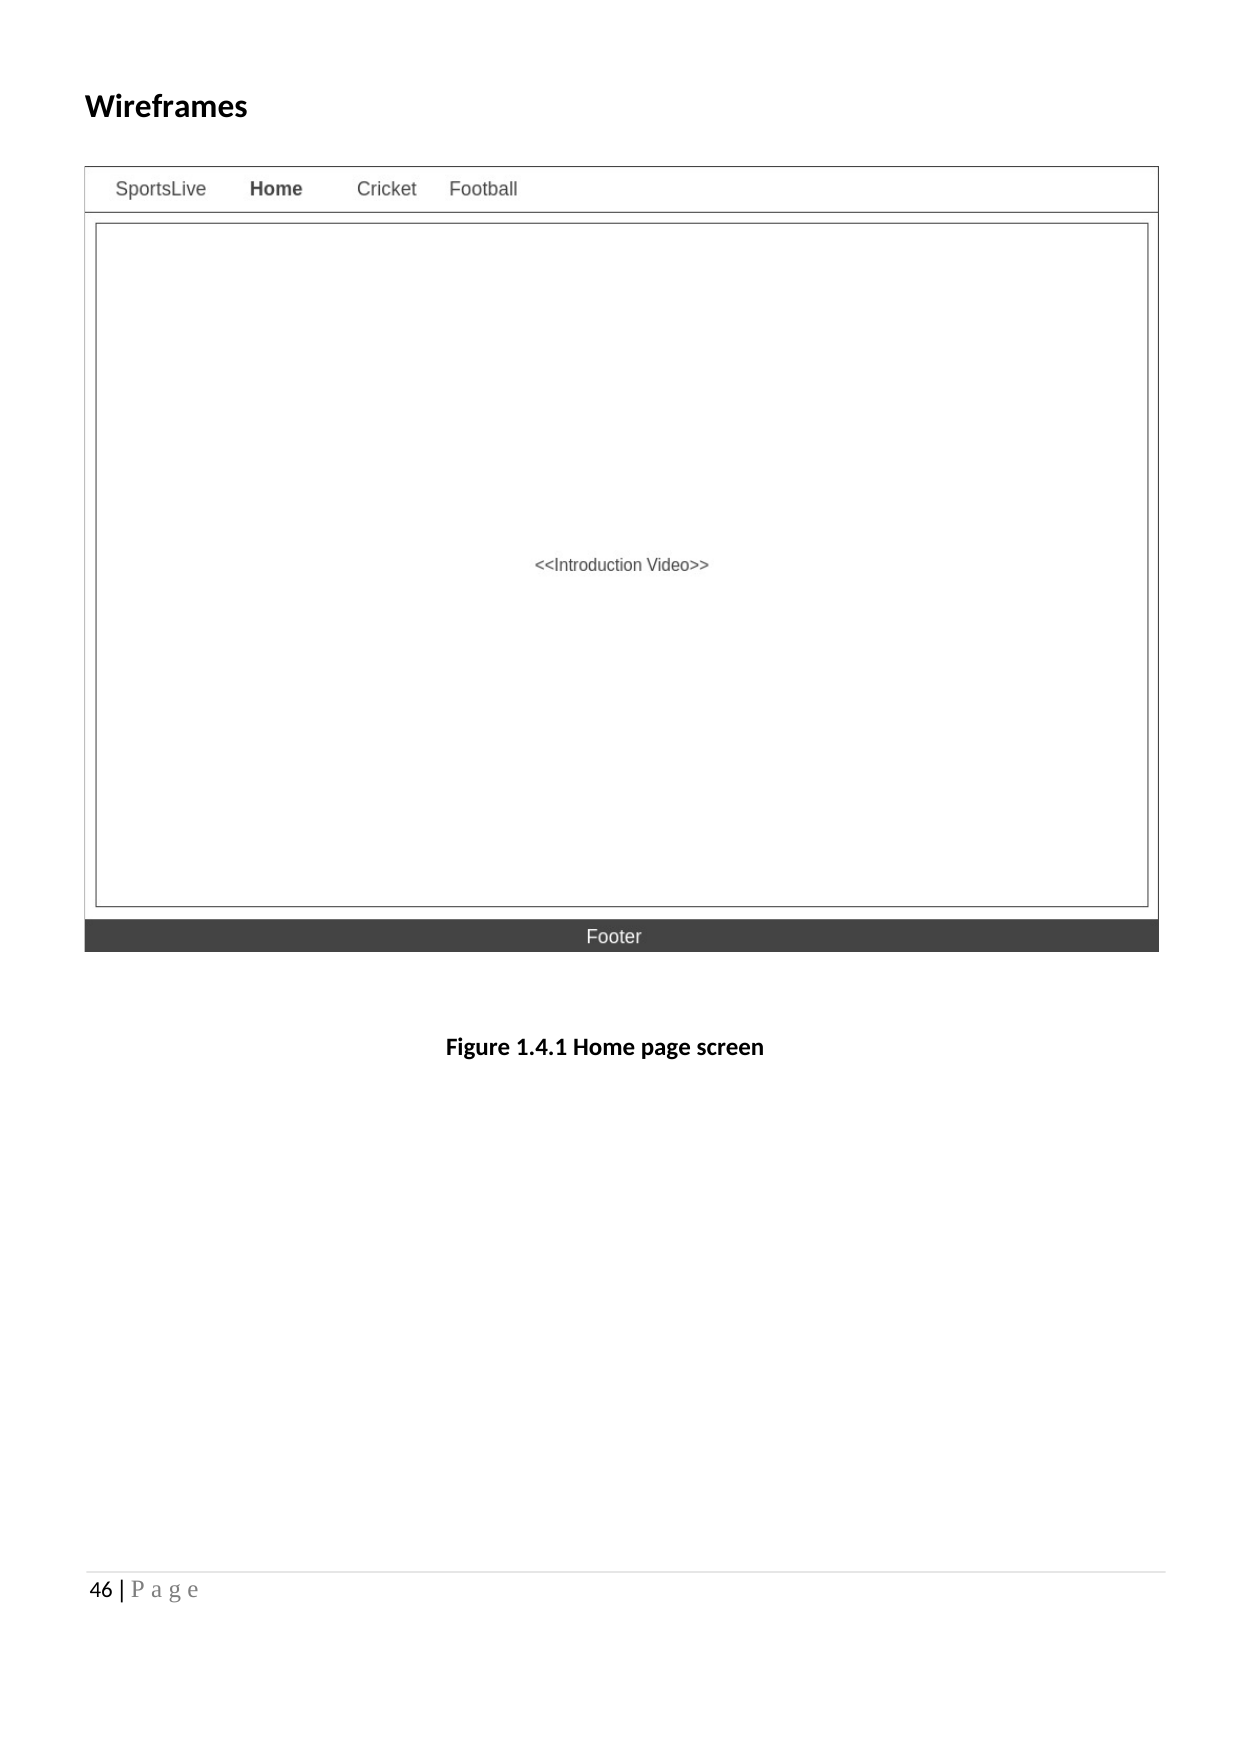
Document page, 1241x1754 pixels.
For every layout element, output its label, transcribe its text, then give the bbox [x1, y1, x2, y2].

picture [84, 166, 1159, 952]
subtitle Wireframes [84, 85, 1186, 126]
text Figure 1.4.1 Home page screen [371, 1031, 1186, 1062]
